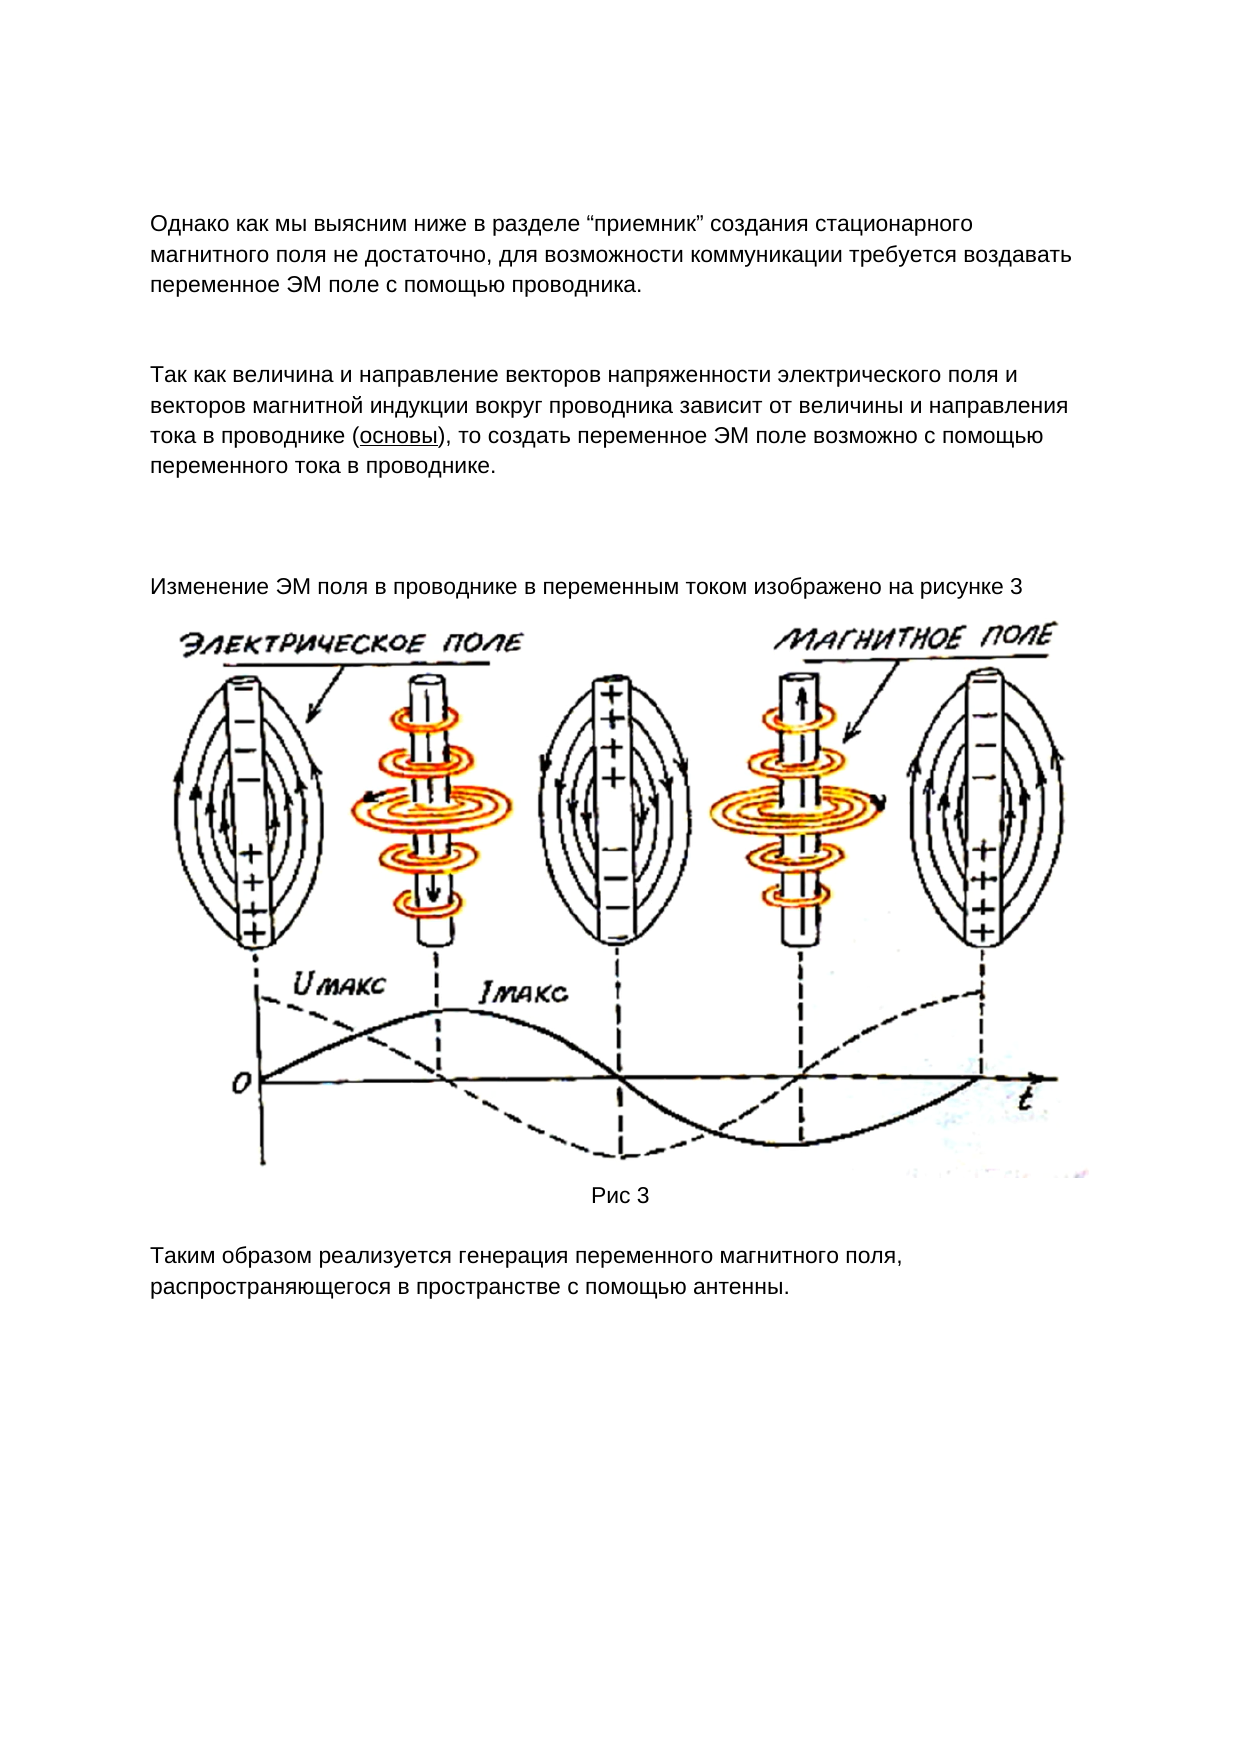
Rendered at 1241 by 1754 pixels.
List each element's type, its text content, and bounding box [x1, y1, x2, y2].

text Таким образом реализуется генерация переменного магнитного поля, распространяющегося в пространстве с помощью антенны. [150, 1242, 1090, 1299]
text Однако как мы выясним ниже в разделе “приемник” создания стационарного магнитного поля не достаточно, для возможности коммуникации требуется воздавать переменное ЭМ поле с помощью проводника. [150, 210, 1090, 297]
text Изменение ЭМ поля в проводнике в переменным током изображено на рисунке 3 [150, 573, 1090, 599]
picture [150, 603, 1091, 1179]
text Рис 3 [150, 1182, 1090, 1208]
text Так как величина и направление векторов напряженности электрического поля и векторов магнитной индукции вокруг проводника зависит от величины и направления тока в проводнике (основы), то создать переменное ЭМ поле возможно с помощью переменного тока в проводнике. [150, 361, 1090, 478]
